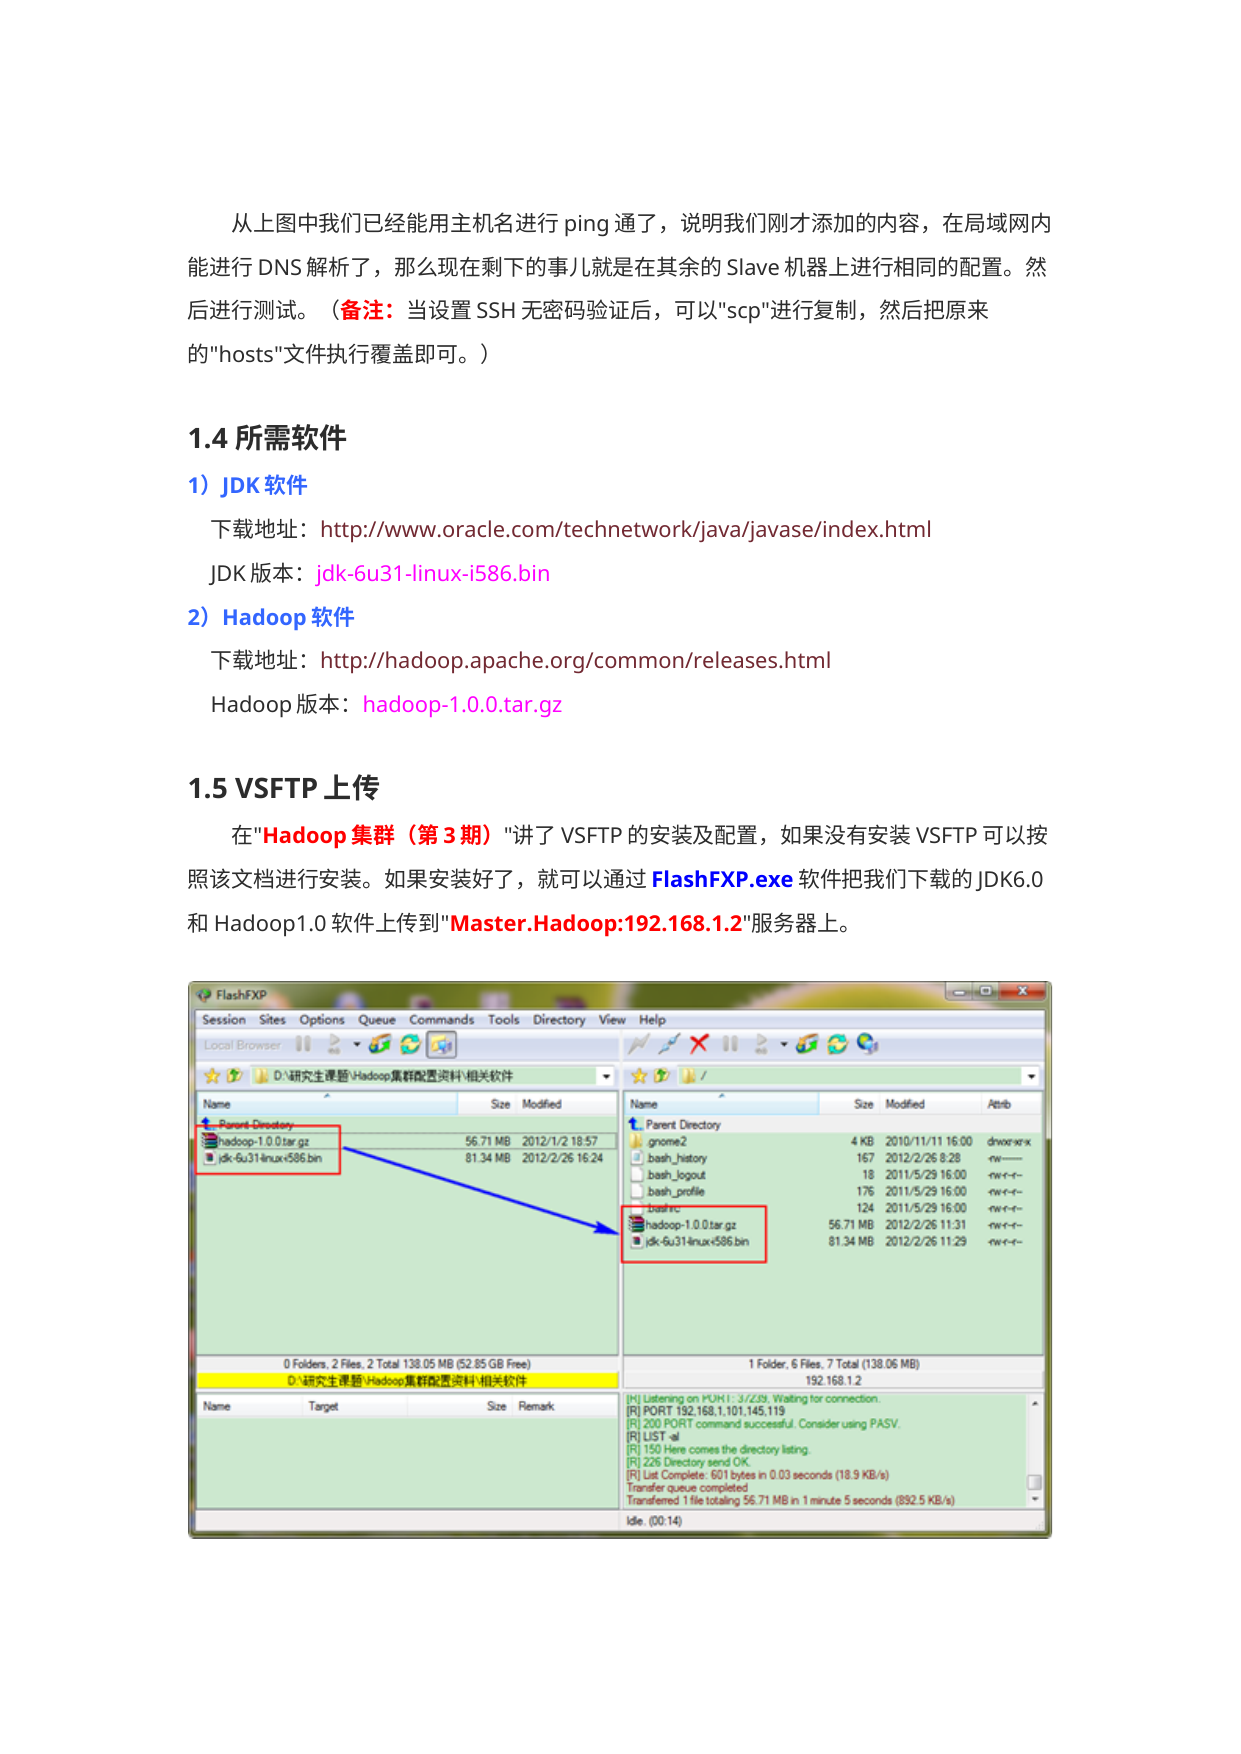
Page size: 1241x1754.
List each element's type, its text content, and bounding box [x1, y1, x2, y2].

text 在"Hadoop集群（第3期）"讲了VSFTP的安装及配置，如果没有安装VSFTP可以按照该文档进行安装。如果安装好了，就可以通过FlashFXP.exe软件把我们下载的JDK6.0和Hadoop1.0软件上传到"Master.Hadoop:192.168.1.2"服务器上。 [187, 806, 1053, 937]
text Hadoop版本：hadoop-1.0.0.tar.gz [187, 675, 1053, 719]
text 从上图中我们已经能用主机名进行ping通了，说明我们刚才添加的内容，在局域网内能进行DNS解析了，那么现在剩下的事儿就是在其余的Slave机器上进行相同的配置。然后进行测试。（备注：当设置SSH无密码验证后，可以"scp"进行复制，然后把原来的"hosts"文件执行覆盖即可。） [187, 194, 1053, 369]
text 1.4 所需软件 [187, 412, 1053, 456]
text JDK版本：jdk-6u31-linux-i586.bin [187, 544, 1053, 587]
text 下载地址：http://www.oracle.com/technetwork/java/javase/index.html [187, 500, 1053, 544]
text 1）JDK软件 [187, 456, 1053, 500]
text 1.5 VSFTP上传 [187, 762, 1053, 806]
text 下载地址：http://hadoop.apache.org/common/releases.html [187, 631, 1053, 675]
text 2）Hadoop软件 [187, 587, 1053, 631]
picture [188, 981, 1053, 1539]
